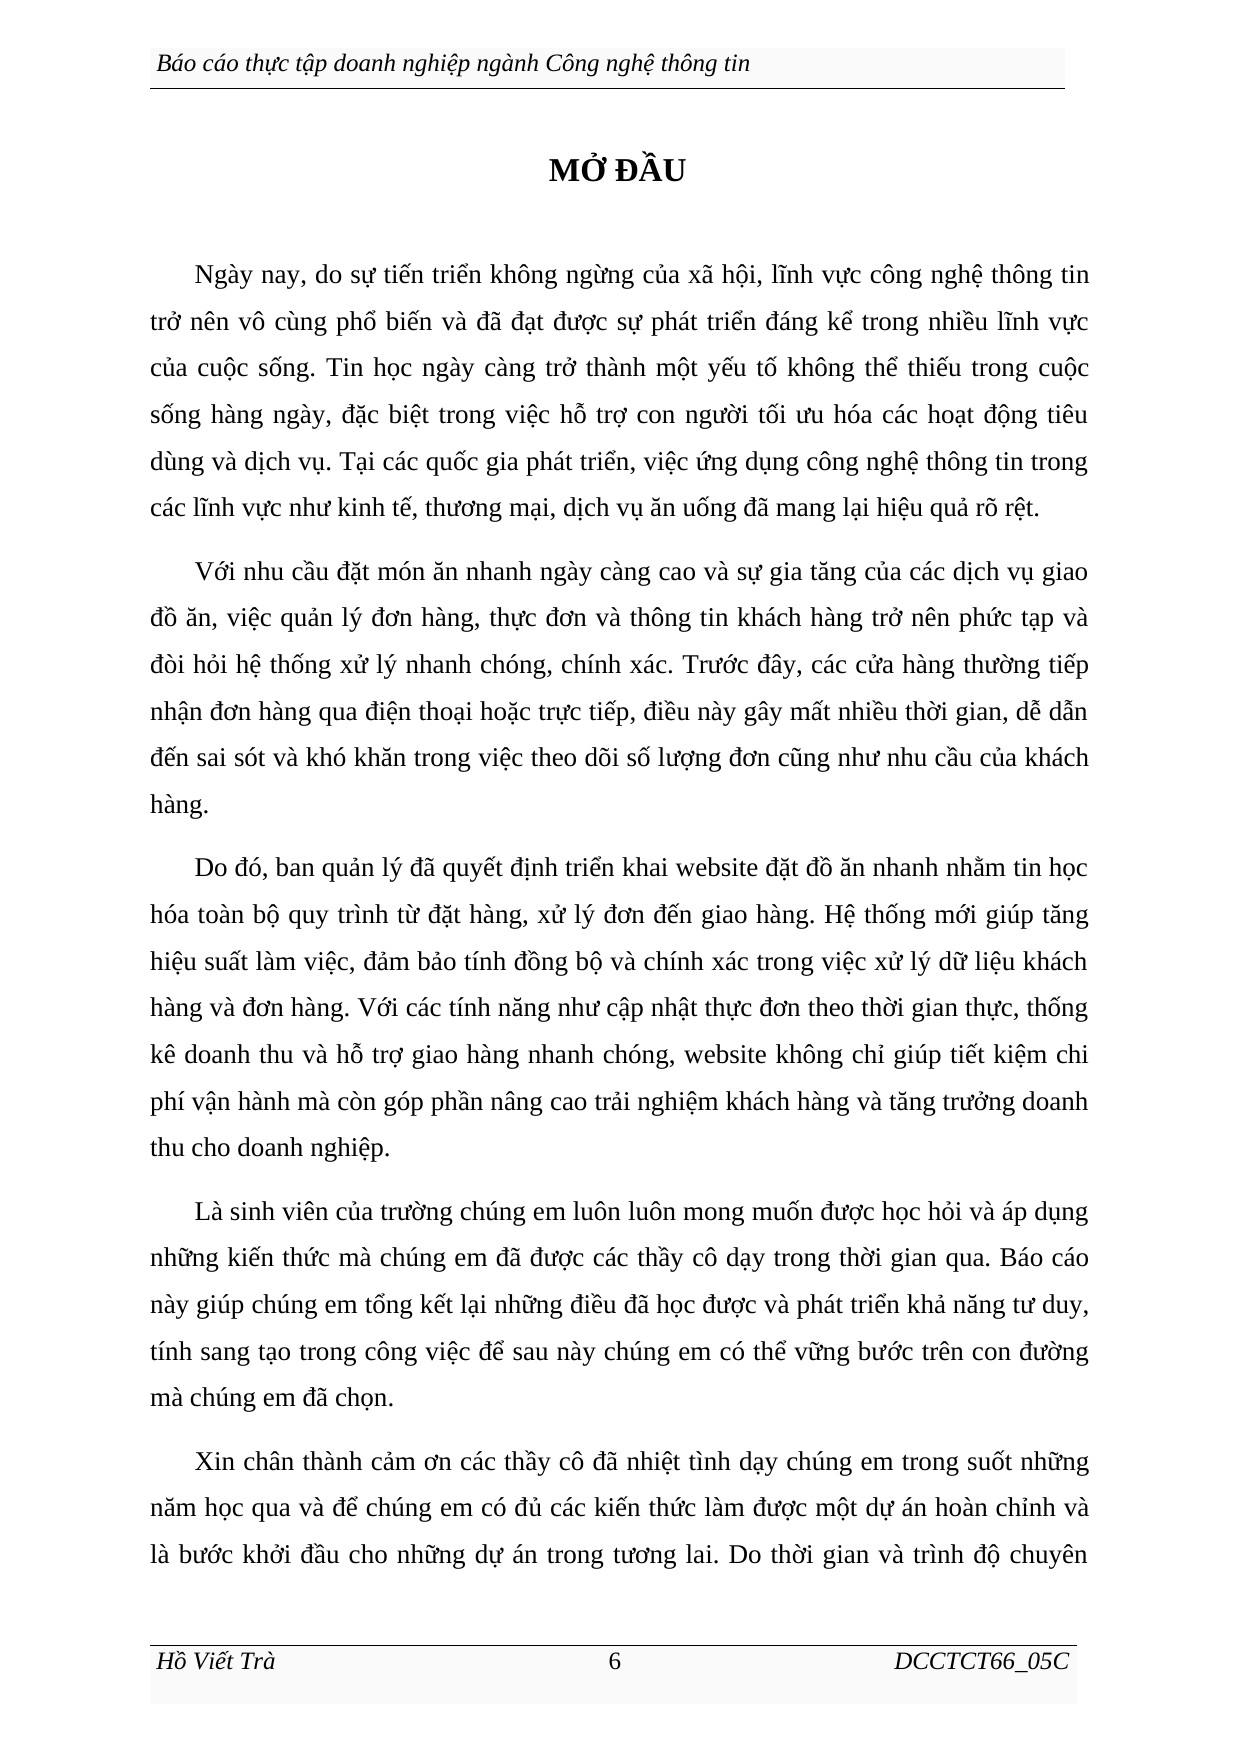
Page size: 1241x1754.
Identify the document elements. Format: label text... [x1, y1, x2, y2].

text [150, 1445, 1090, 1569]
text Với nhu cầu đặt món ăn nhanh ngày càng cao và sự gia tăng của các dịch vụ giao đồ ăn, việc quản lý đơn hàng, thực đơn và thông tin khách hàng trở nên phức tạp và đòi hỏi hệ thống xử lý nhanh chóng, chính xác. Trước đây, các cửa hàng thường tiếp nhận đơn hàng qua điện thoại hoặc trực tiếp, điều này gây mất nhiều thời gian, dễ dẫn đến sai sót và khó khăn trong việc theo dõi số lượng đơn cũng như nhu cầu của khách hàng. [150, 555, 1090, 819]
text Do đó, ban quản lý đã quyết định triển khai website đặt đồ ăn nhanh nhằm tin học hóa toàn bộ quy trình từ đặt hàng, xử lý đơn đến giao hàng. Hệ thống mới giúp tăng hiệu suất làm việc, đảm bảo tính đồng bộ và chính xác trong việc xử lý dữ liệu khách hàng và đơn hàng. Với các tính năng như cập nhật thực đơn theo thời gian thực, thống kê doanh thu và hỗ trợ giao hàng nhanh chóng, website không chỉ giúp tiết kiệm chi phí vận hành mà còn góp phần nâng cao trải nghiệm khách hàng và tăng trưởng doanh thu cho doanh nghiệp. [150, 852, 1090, 1163]
subtitle MỞ ĐẦU [150, 150, 1090, 188]
text Là sinh viên của trường chúng em luôn luôn mong muốn được học hỏi và áp dụng những kiến thức mà chúng em đã được các thầy cô dạy trong thời gian qua. Báo cáo này giúp chúng em tổng kết lại những điều đã học được và phát triển khả năng tư duy, tính sang tạo trong công việc để sau này chúng em có thể vững bước trên con đường mà chúng em đã chọn. [150, 1195, 1090, 1413]
text Ngày nay, do sự tiến triển không ngừng của xã hội, lĩnh vực công nghệ thông tin trở nên vô cùng phổ biến và đã đạt được sự phát triển đáng kể trong nhiều lĩnh vực của cuộc sống. Tin học ngày càng trở thành một yếu tố không thể thiếu trong cuộc sống hàng ngày, đặc biệt trong việc hỗ trợ con người tối ưu hóa các hoạt động tiêu dùng và dịch vụ. Tại các quốc gia phát triển, việc ứng dụng công nghệ thông tin trong các lĩnh vực như kinh tế, thương mại, dịch vụ ăn uống đã mang lại hiệu quả rõ rệt. [150, 258, 1090, 523]
